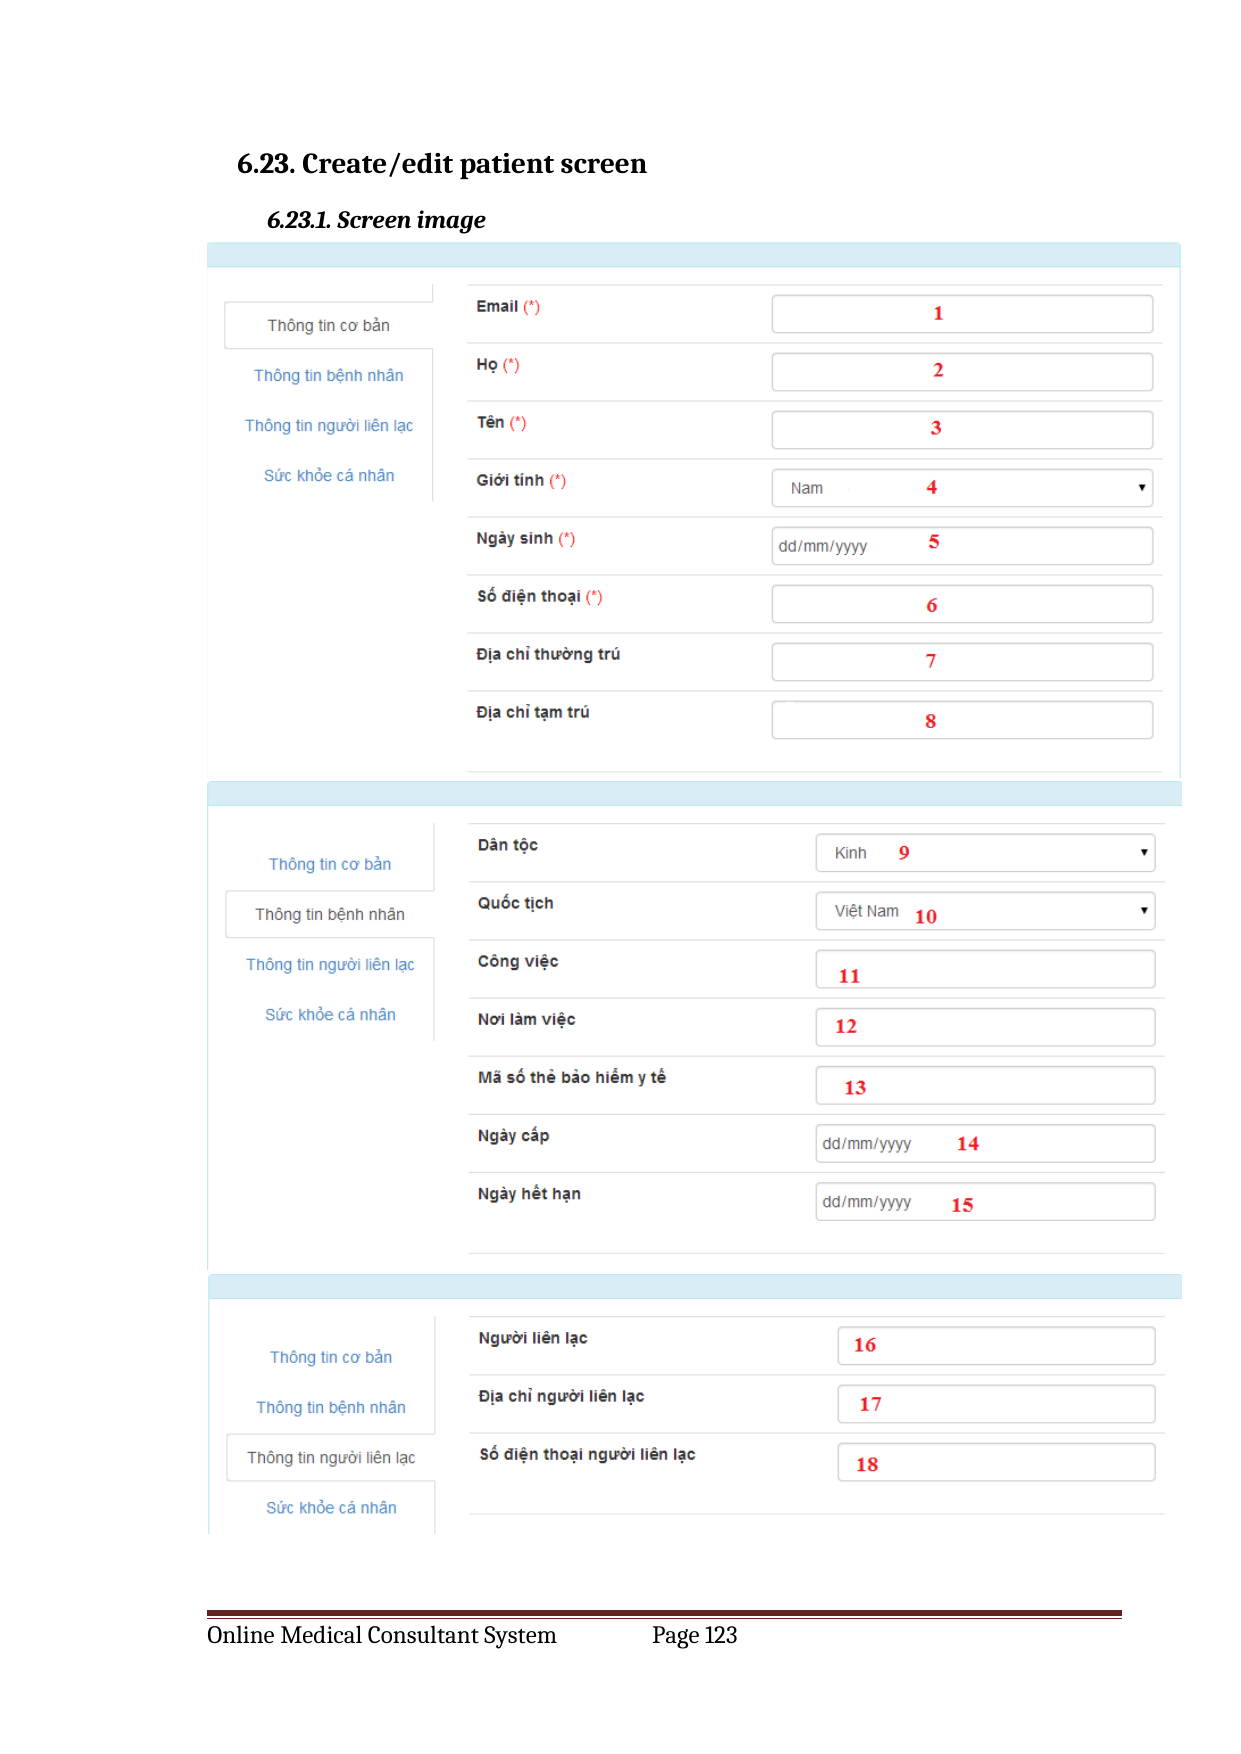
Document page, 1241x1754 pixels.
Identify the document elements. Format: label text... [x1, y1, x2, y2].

picture [207, 1274, 1182, 1534]
picture [207, 781, 1182, 1270]
picture [207, 239, 1182, 778]
subtitle Screen image [267, 206, 1122, 235]
subtitle Create/edit patient screen [237, 147, 1122, 181]
